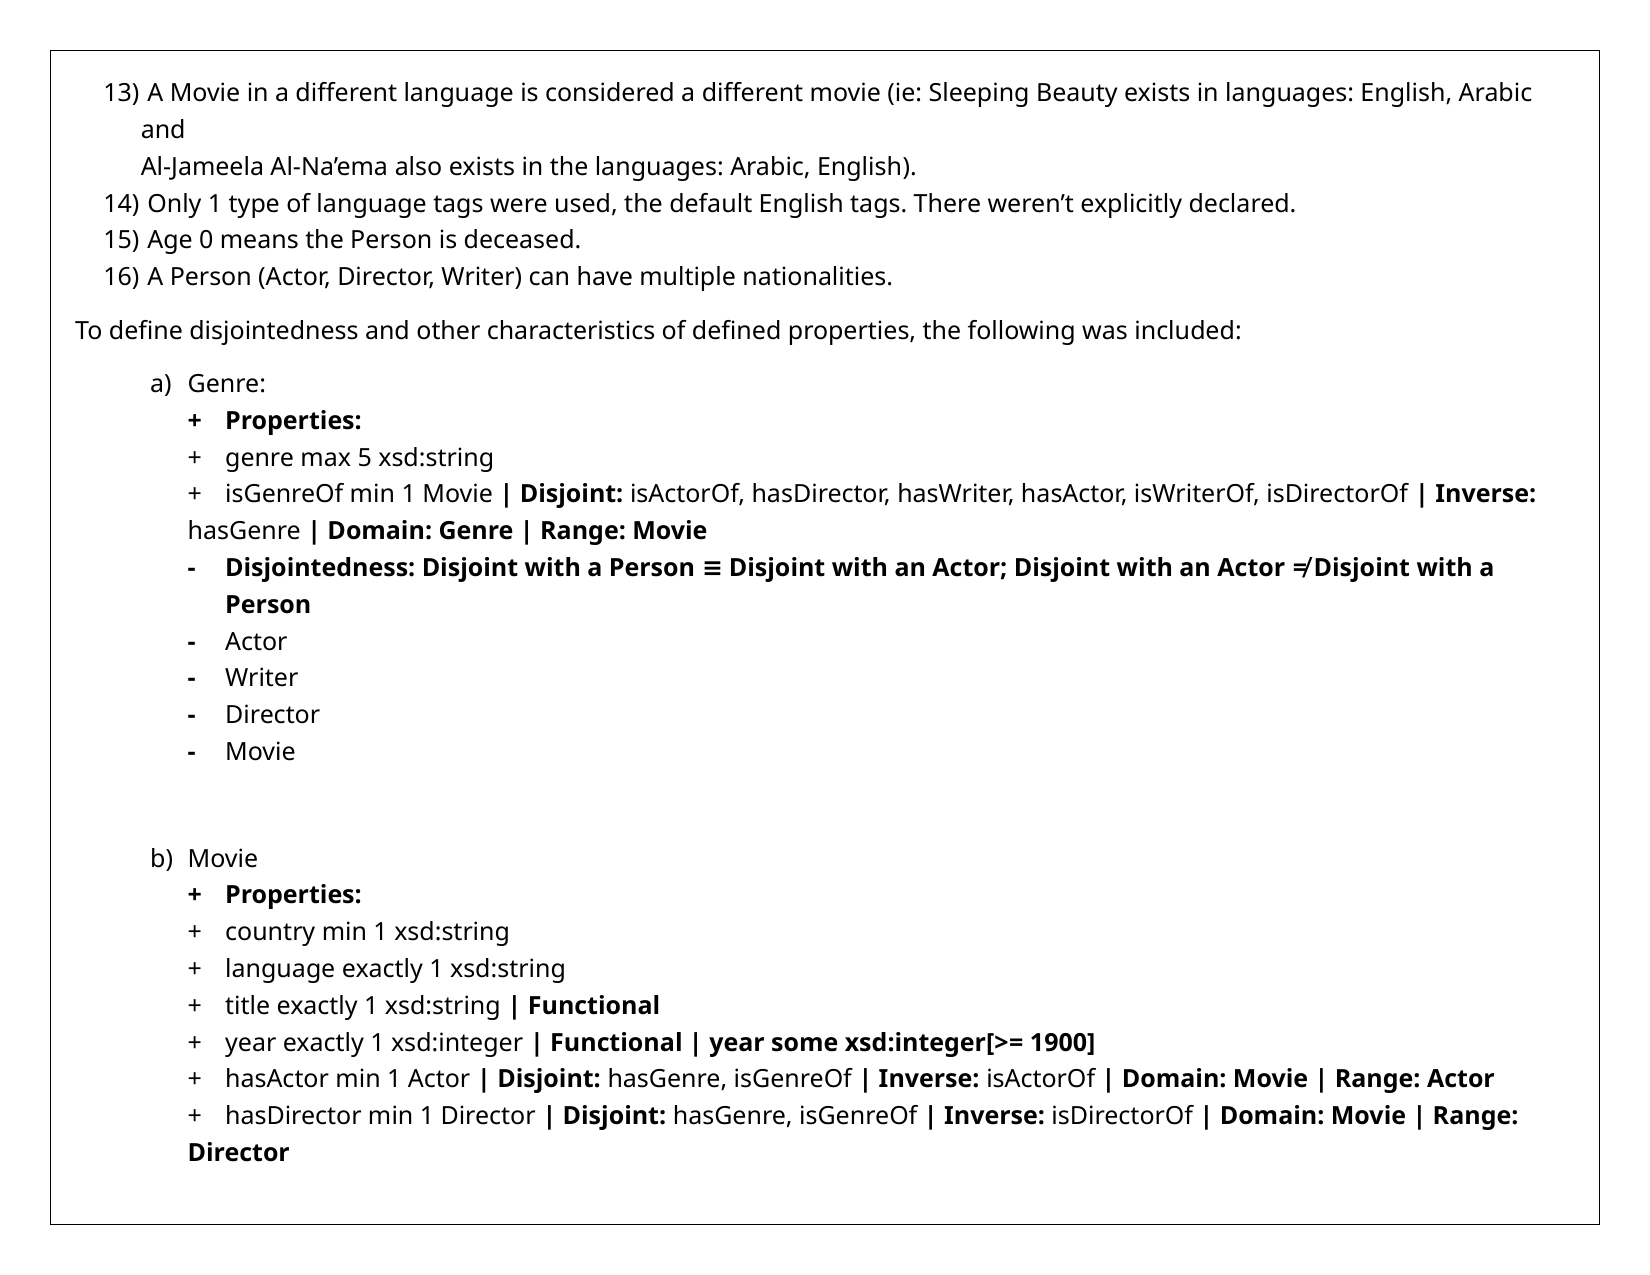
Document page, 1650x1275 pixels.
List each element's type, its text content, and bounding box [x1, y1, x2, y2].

list Movie [150, 840, 1575, 874]
list + Properties: [187, 877, 1575, 911]
list + title exactly 1 xsd:string | Functional [187, 987, 1575, 1021]
list Al-Jameela Al-Na’ema also exists in the languages: Arabic, English). [141, 148, 1575, 183]
list A Movie in a different language is considered a different movie (ie: Sleeping Beauty exists in languages: English, Arabic and [103, 75, 1575, 146]
list A Person (Actor, Director, Writer) can have multiple nationalities. [103, 259, 1575, 293]
list + isGenreOf min 1 Movie | Disjoint: isActorOf, hasDirector, hasWriter, hasActor, isWriterOf, isDirectorOf | Inverse: hasGenre | Domain: Genre | Range: Movie [187, 476, 1575, 547]
list Genre: [150, 366, 1575, 400]
list + hasDirector min 1 Director | Disjoint: hasGenre, isGenreOf | Inverse: isDirectorOf | Domain: Movie | Range: Director [187, 1098, 1575, 1168]
list + Properties: [187, 402, 1575, 437]
list Disjointedness: Disjoint with a Person ≡ Disjoint with an Actor; Disjoint with an Actor ≠ Disjoint with a Person [187, 549, 1575, 620]
list Writer [187, 660, 1575, 694]
list Movie [187, 733, 1575, 767]
text To define disjointedness and other characteristics of defined properties, the following was included: [75, 312, 1575, 346]
list + hasActor min 1 Actor | Disjoint: hasGenre, isGenreOf | Inverse: isActorOf | Domain: Movie | Range: Actor [187, 1061, 1575, 1095]
list Age 0 means the Person is deceased. [103, 222, 1575, 256]
list + country min 1 xsd:string [187, 914, 1575, 948]
list + language exactly 1 xsd:string [187, 951, 1575, 985]
list + genre max 5 xsd:string [187, 439, 1575, 473]
list Only 1 type of language tags were used, the default English tags. There weren’t explicitly declared. [103, 185, 1575, 219]
list Actor [187, 623, 1575, 657]
list + year exactly 1 xsd:integer | Functional | year some xsd:integer[>= 1900] [187, 1024, 1575, 1058]
list Director [187, 697, 1575, 731]
